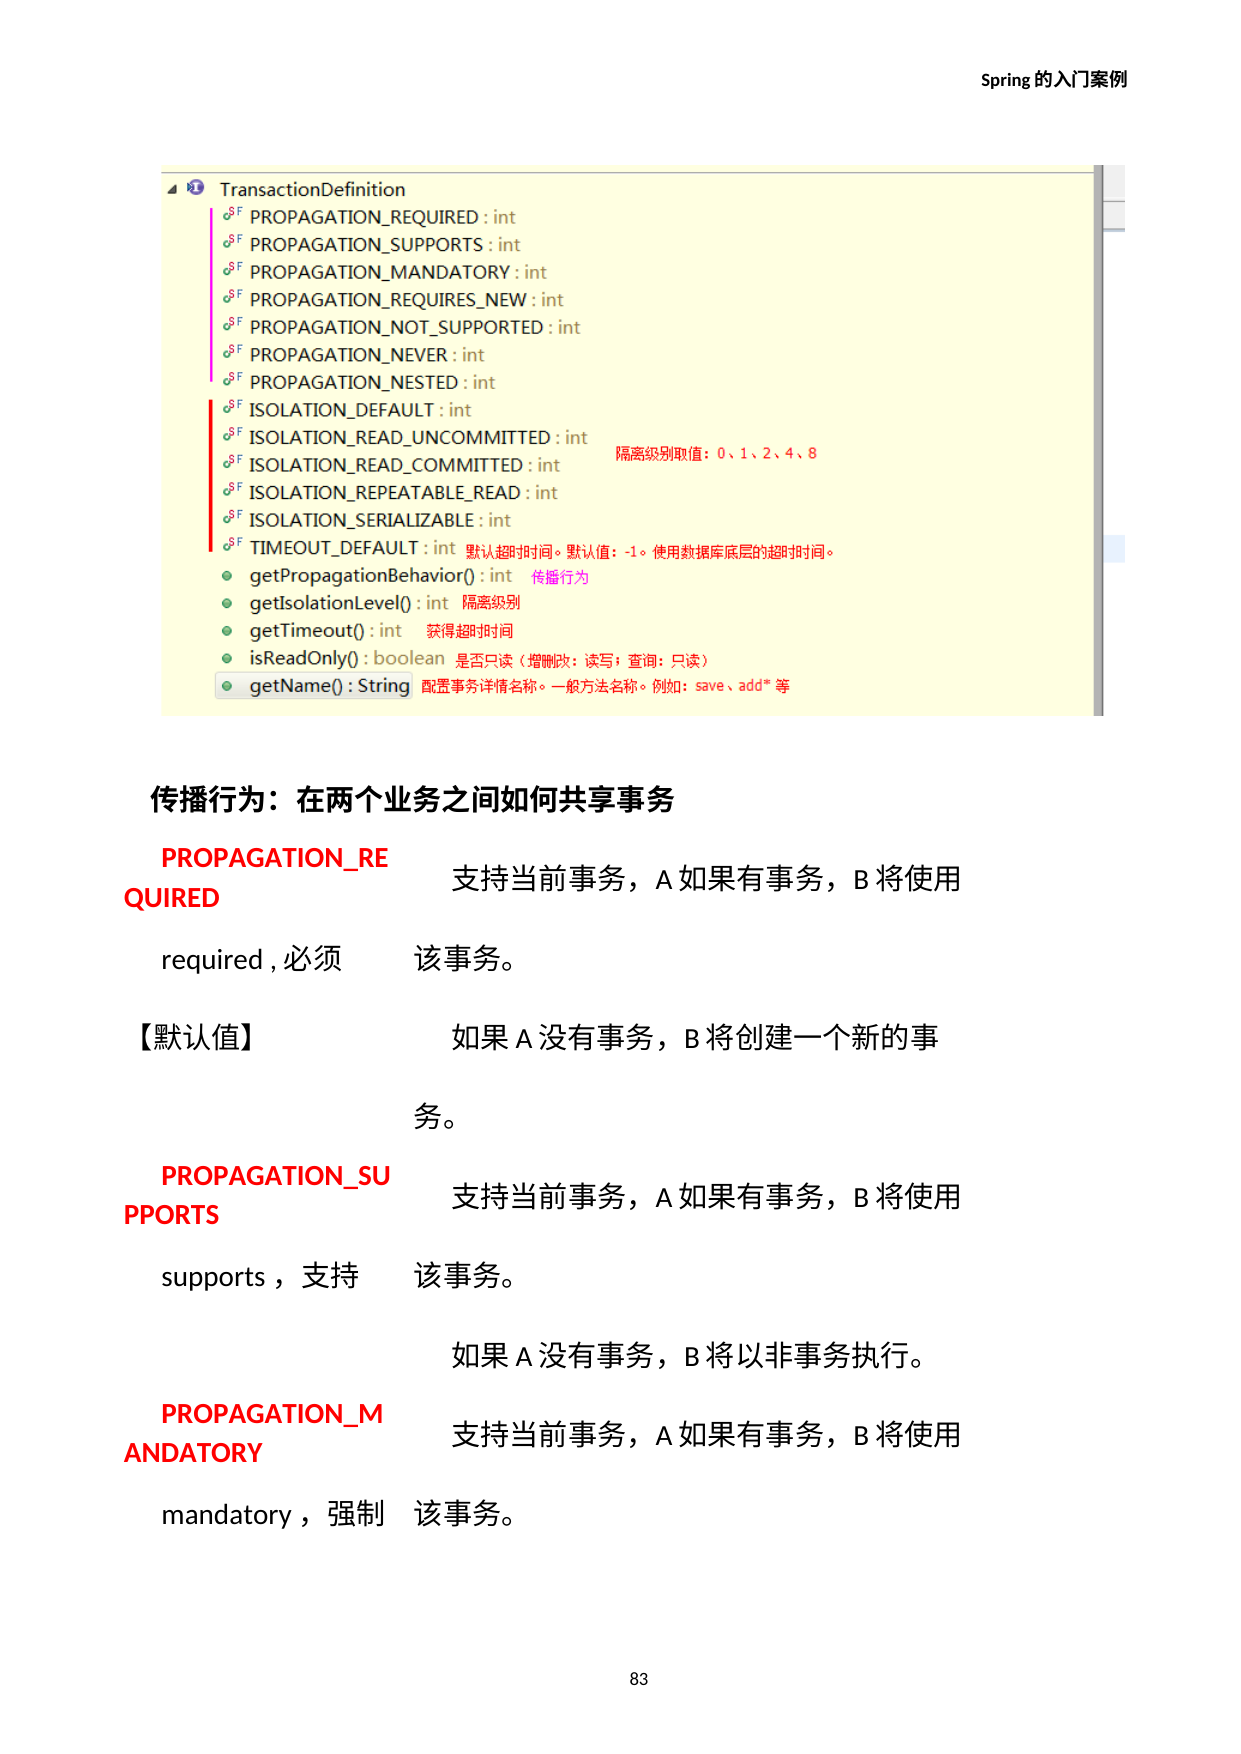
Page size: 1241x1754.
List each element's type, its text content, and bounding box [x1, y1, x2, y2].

table_header 支持当前事务，A如果有事务，B将使用该事务。 如果A没有事务，B将创建一个新的事务。 [403, 837, 1000, 1155]
picture [161, 165, 1125, 716]
table_cell PROPAGATION_SUPPORTS supports ，支持 [113, 1155, 402, 1393]
table_header PROPAGATION_REQUIRED required , 必须 【默认值】 [113, 837, 402, 1155]
text 传播行为：在两个业务之间如何共享事务 [112, 758, 1128, 837]
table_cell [113, 1393, 402, 1552]
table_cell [403, 1393, 1000, 1552]
table_cell 支持当前事务，A如果有事务，B将使用该事务。 如果A没有事务，B将以非事务执行。 [403, 1155, 1000, 1393]
table_header [113, 163, 1000, 718]
